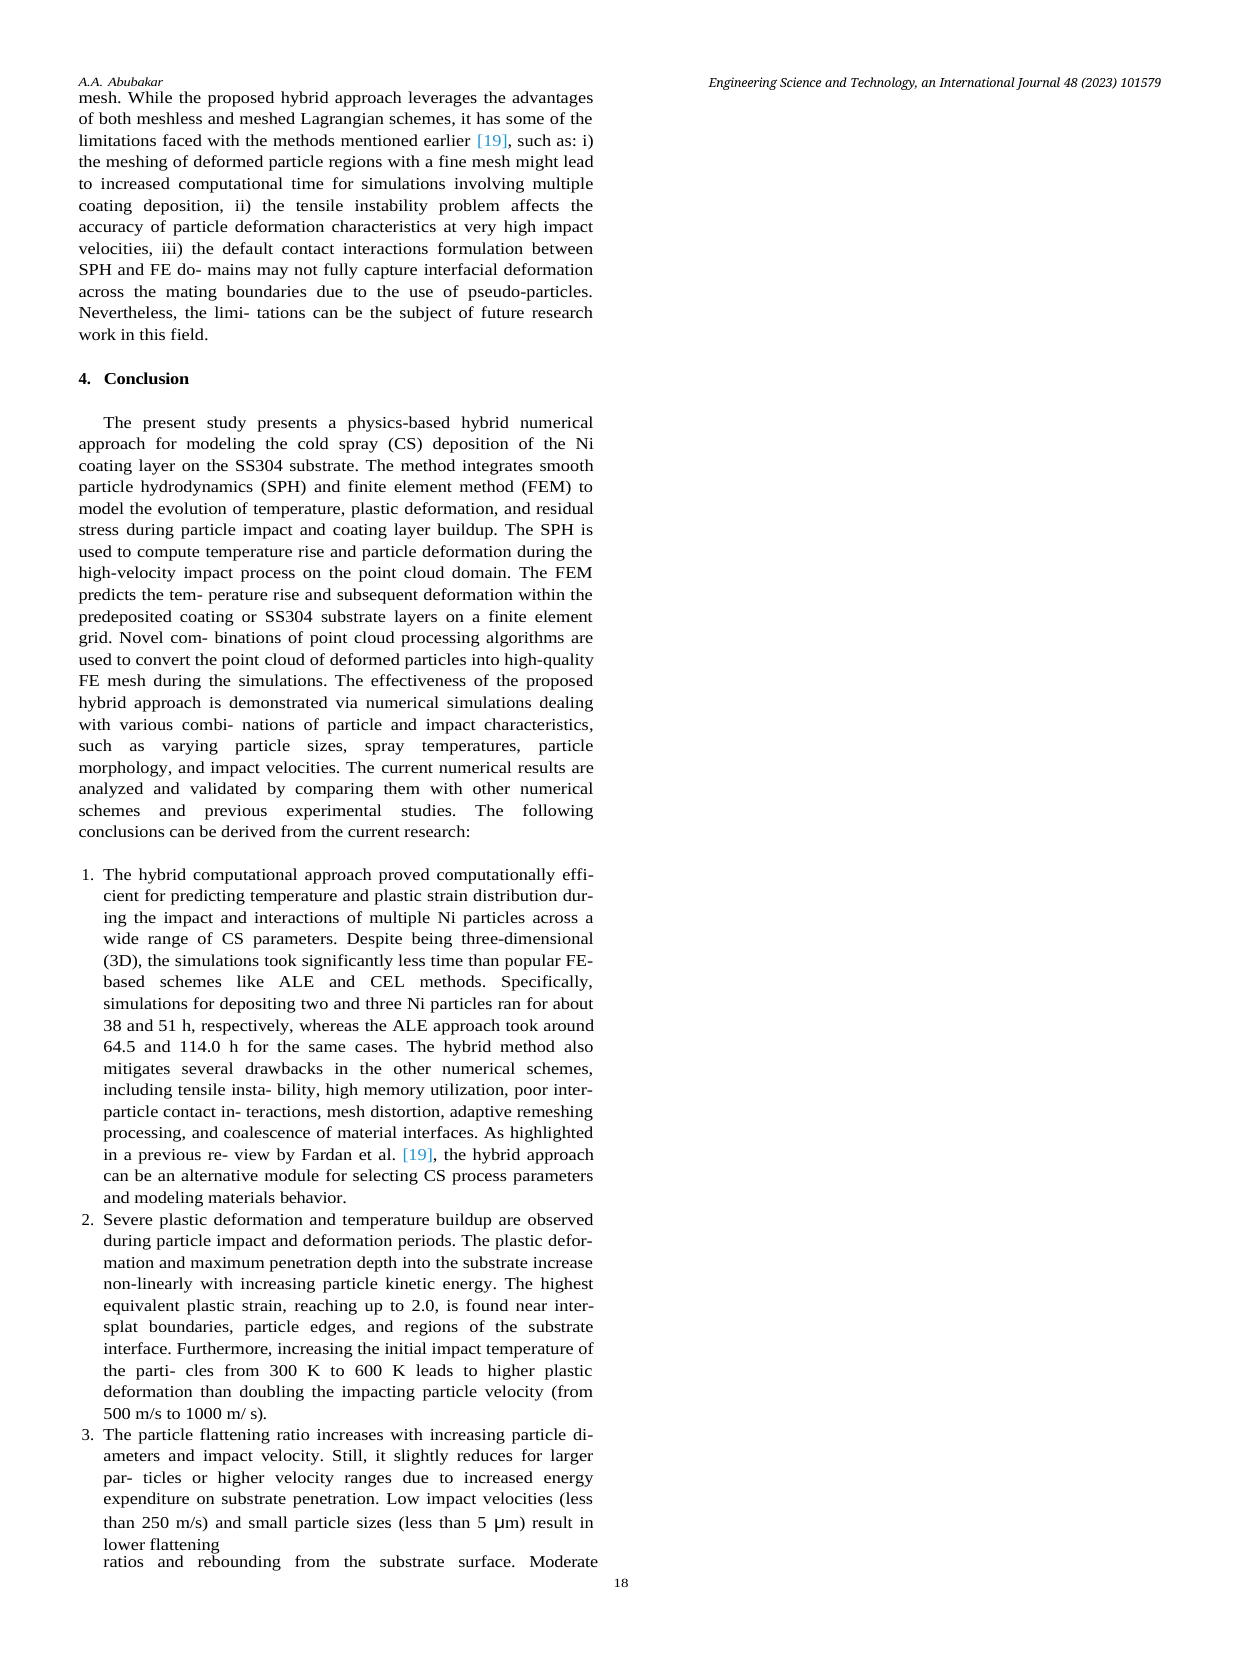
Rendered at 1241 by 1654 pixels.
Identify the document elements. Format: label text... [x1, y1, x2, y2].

text ratios and rebounding from the substrate surface. Moderate [103, 1556, 605, 1571]
text mesh. While the proposed hybrid approach leverages the advantages of both meshless and meshed Lagrangian schemes, it has some of the limitations faced with the methods mentioned earlier [19], such as: i) the meshing of deformed particle regions with a fine mesh might lead to increased computational time for simulations involving multiple coating deposition, ii) the tensile instability problem affects the accuracy of particle deformation characteristics at very high impact velocities, iii) the default contact interactions formulation between SPH and FE do- mains may not fully capture interfacial deformation across the mating boundaries due to the use of pseudo-particles. Nevertheless, the limi- tations can be the subject of future research work in this field. [78, 87, 594, 344]
list Severe plastic deformation and temperature buildup are observed during particle impact and deformation periods. The plastic defor- mation and maximum penetration depth into the substrate increase non-linearly with increasing particle kinetic energy. The highest equivalent plastic strain, reaching up to 2.0, is found near inter-splat boundaries, particle edges, and regions of the substrate interface. Furthermore, increasing the initial impact temperature of the parti- cles from 300 K to 600 K leads to higher plastic deformation than doubling the impacting particle velocity (from 500 m/s to 1000 m/ s). [81, 1209, 594, 1423]
list The hybrid computational approach proved computationally effi- cient for predicting temperature and plastic strain distribution dur- ing the impact and interactions of multiple Ni particles across a wide range of CS parameters. Despite being three-dimensional (3D), the simulations took significantly less time than popular FE-based schemes like ALE and CEL methods. Specifically, simulations for depositing two and three Ni particles ran for about 38 and 51 h, respectively, whereas the ALE approach took around 64.5 and 114.0 h for the same cases. The hybrid method also mitigates several drawbacks in the other numerical schemes, including tensile insta- bility, high memory utilization, poor inter-particle contact in- teractions, mesh distortion, adaptive remeshing processing, and coalescence of material interfaces. As highlighted in a previous re- view by Fardan et al. [19], the hybrid approach can be an alternative module for selecting CS process parameters and modeling materials behavior. [81, 864, 594, 1207]
text The present study presents a physics-based hybrid numerical approach for modeling the cold spray (CS) deposition of the Ni coating layer on the SS304 substrate. The method integrates smooth particle hydrodynamics (SPH) and finite element method (FEM) to model the evolution of temperature, plastic deformation, and residual stress during particle impact and coating layer buildup. The SPH is used to compute temperature rise and particle deformation during the high-velocity impact process on the point cloud domain. The FEM predicts the tem- perature rise and subsequent deformation within the predeposited coating or SS304 substrate layers on a finite element grid. Novel com- binations of point cloud processing algorithms are used to convert the point cloud of deformed particles into high-quality FE mesh during the simulations. The effectiveness of the proposed hybrid approach is demonstrated via numerical simulations dealing with various combi- nations of particle and impact characteristics, such as varying particle sizes, spray temperatures, particle morphology, and impact velocities. The current numerical results are analyzed and validated by comparing them with other numerical schemes and previous experimental studies. The following conclusions can be derived from the current research: [78, 412, 594, 841]
subtitle Conclusion [78, 369, 605, 388]
list The particle flattening ratio increases with increasing particle di- ameters and impact velocity. Still, it slightly reduces for larger par- ticles or higher velocity ranges due to increased energy expenditure on substrate penetration. Low impact velocities (less than 250 m/s) and small particle sizes (less than 5 µm) result in lower flattening [81, 1425, 594, 1554]
